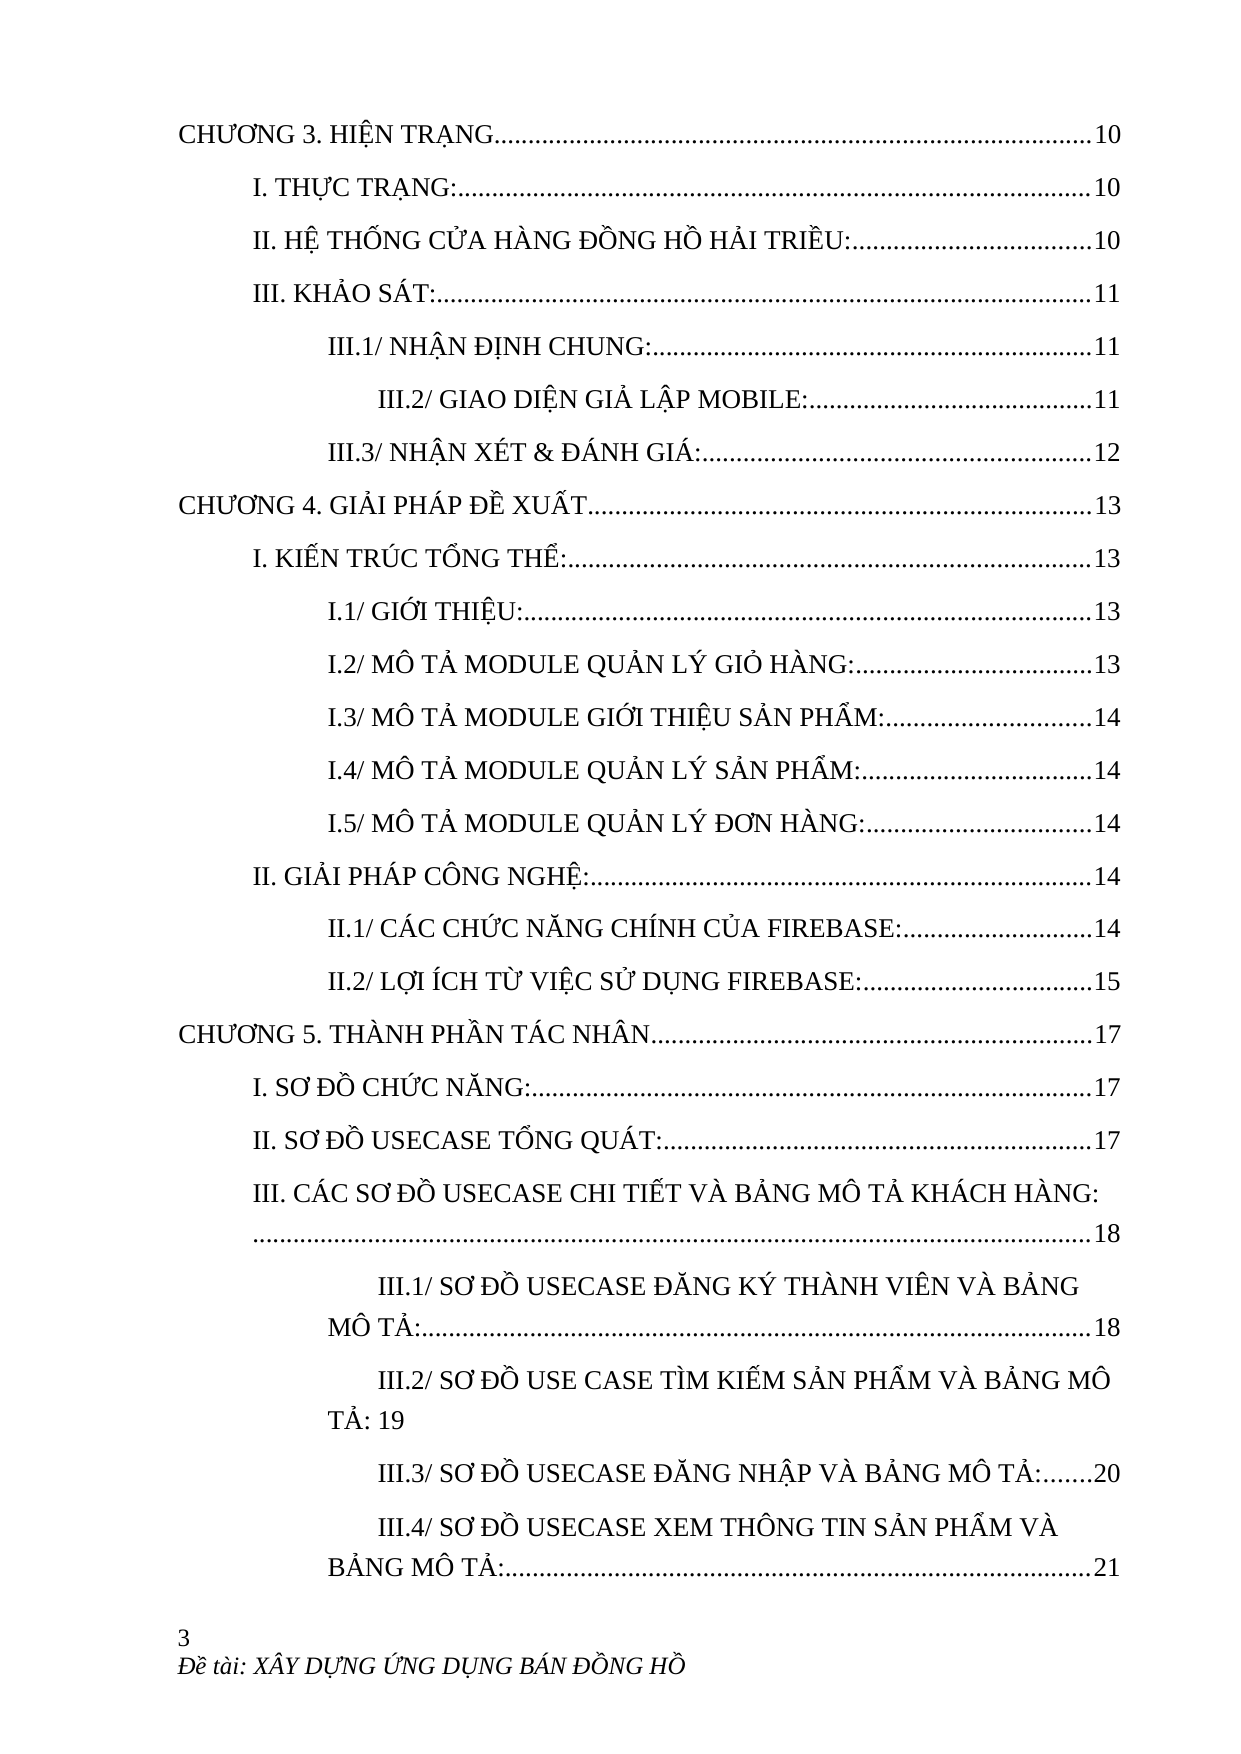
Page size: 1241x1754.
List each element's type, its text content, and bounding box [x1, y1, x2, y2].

text II.1/ CÁC CHỨC NĂNG CHÍNH CỦA FIREBASE: 14 [327, 912, 1122, 944]
text I.2/ MÔ TẢ MODULE QUẢN LÝ GIỎ HÀNG: 13 [327, 648, 1122, 679]
text III. CÁC SƠ ĐỒ USECASE CHI TIẾT VÀ BẢNG MÔ TẢ KHÁCH HÀNG: 18 [252, 1177, 1122, 1249]
text III.3/ NHẬN XÉT & ĐÁNH GIÁ: 12 [327, 436, 1122, 467]
text III.1/ NHẬN ĐỊNH CHUNG: 11 [327, 330, 1122, 361]
text III.3/ SƠ ĐỒ USECASE ĐĂNG NHẬP VÀ BẢNG MÔ TẢ: 20 [327, 1457, 1122, 1488]
text III. KHẢO SÁT: 11 [252, 277, 1122, 308]
text II. GIẢI PHÁP CÔNG NGHỆ: 14 [252, 859, 1122, 891]
text CHƯƠNG 3. HIỆN TRẠNG 10 [177, 118, 1122, 149]
text III.4/ SƠ ĐỒ USECASE XEM THÔNG TIN SẢN PHẨM VÀ BẢNG MÔ TẢ: 21 [327, 1511, 1122, 1582]
text I.4/ MÔ TẢ MODULE QUẢN LÝ SẢN PHẨM: 14 [327, 754, 1122, 785]
text CHƯƠNG 4. GIẢI PHÁP ĐỀ XUẤT 13 [177, 489, 1122, 520]
text I. SƠ ĐỒ CHỨC NĂNG: 17 [252, 1071, 1122, 1102]
text I. KIẾN TRÚC TỔNG THỂ: 13 [252, 542, 1122, 573]
text III.2/ SƠ ĐỒ USE CASE TÌM KIẾM SẢN PHẨM VÀ BẢNG MÔ TẢ: 19 [327, 1364, 1122, 1435]
text II.2/ LỢI ÍCH TỪ VIỆC SỬ DỤNG FIREBASE: 15 [327, 965, 1122, 997]
text I.5/ MÔ TẢ MODULE QUẢN LÝ ĐƠN HÀNG: 14 [327, 807, 1122, 838]
text II. HỆ THỐNG CỬA HÀNG ĐỒNG HỒ HẢI TRIỀU: 10 [252, 224, 1122, 255]
text III.2/ GIAO DIỆN GIẢ LẬP MOBILE: 11 [327, 383, 1122, 414]
text CHƯƠNG 5. THÀNH PHẦN TÁC NHÂN 17 [177, 1018, 1122, 1049]
text I. THỰC TRẠNG: 10 [252, 171, 1122, 202]
text III.1/ SƠ ĐỒ USECASE ĐĂNG KÝ THÀNH VIÊN VÀ BẢNG MÔ TẢ: 18 [327, 1270, 1122, 1342]
text I.3/ MÔ TẢ MODULE GIỚI THIỆU SẢN PHẨM: 14 [327, 701, 1122, 732]
text I.1/ GIỚI THIỆU: 13 [327, 595, 1122, 626]
text II. SƠ ĐỒ USECASE TỔNG QUÁT: 17 [252, 1124, 1122, 1155]
